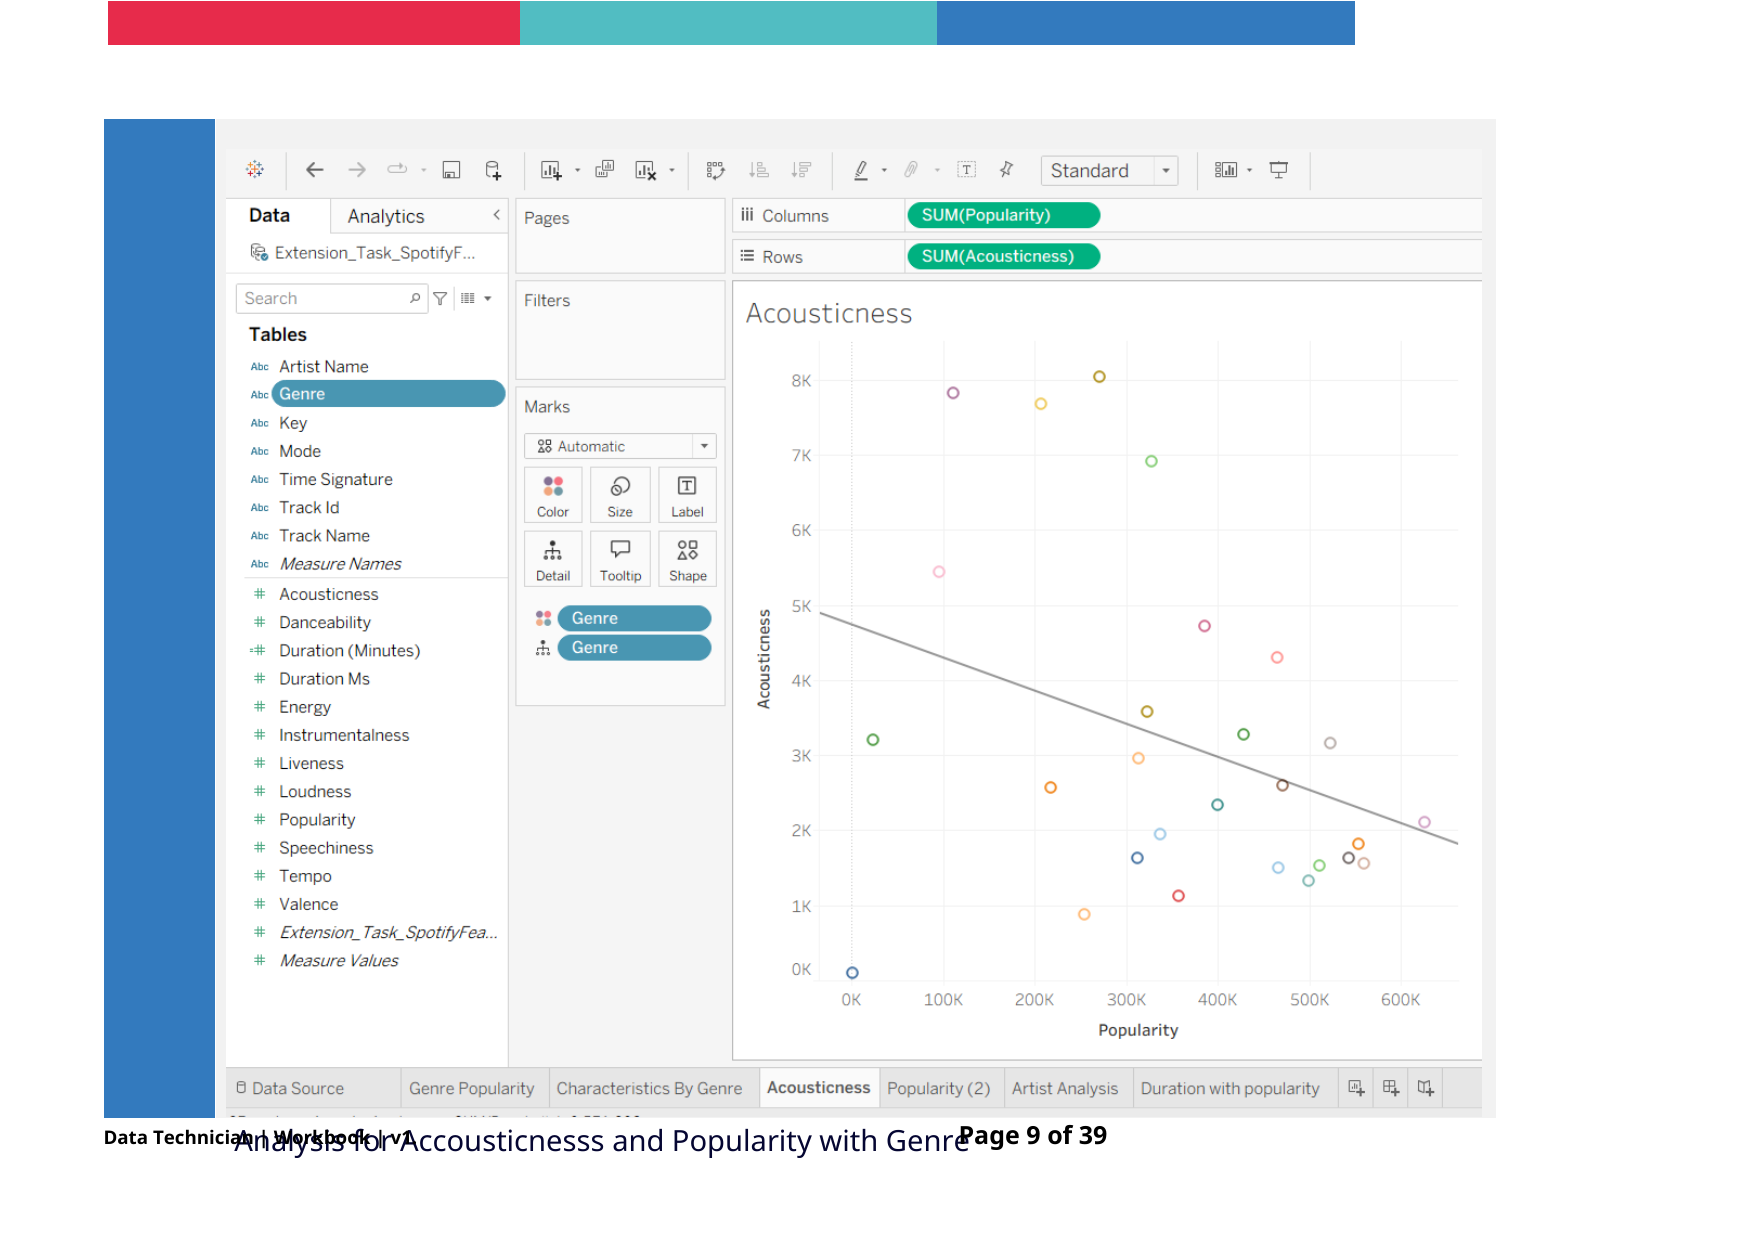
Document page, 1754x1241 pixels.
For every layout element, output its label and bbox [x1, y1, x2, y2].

table_header [104, 119, 215, 1118]
picture [226, 149, 1482, 1117]
table_header [216, 119, 1496, 1118]
